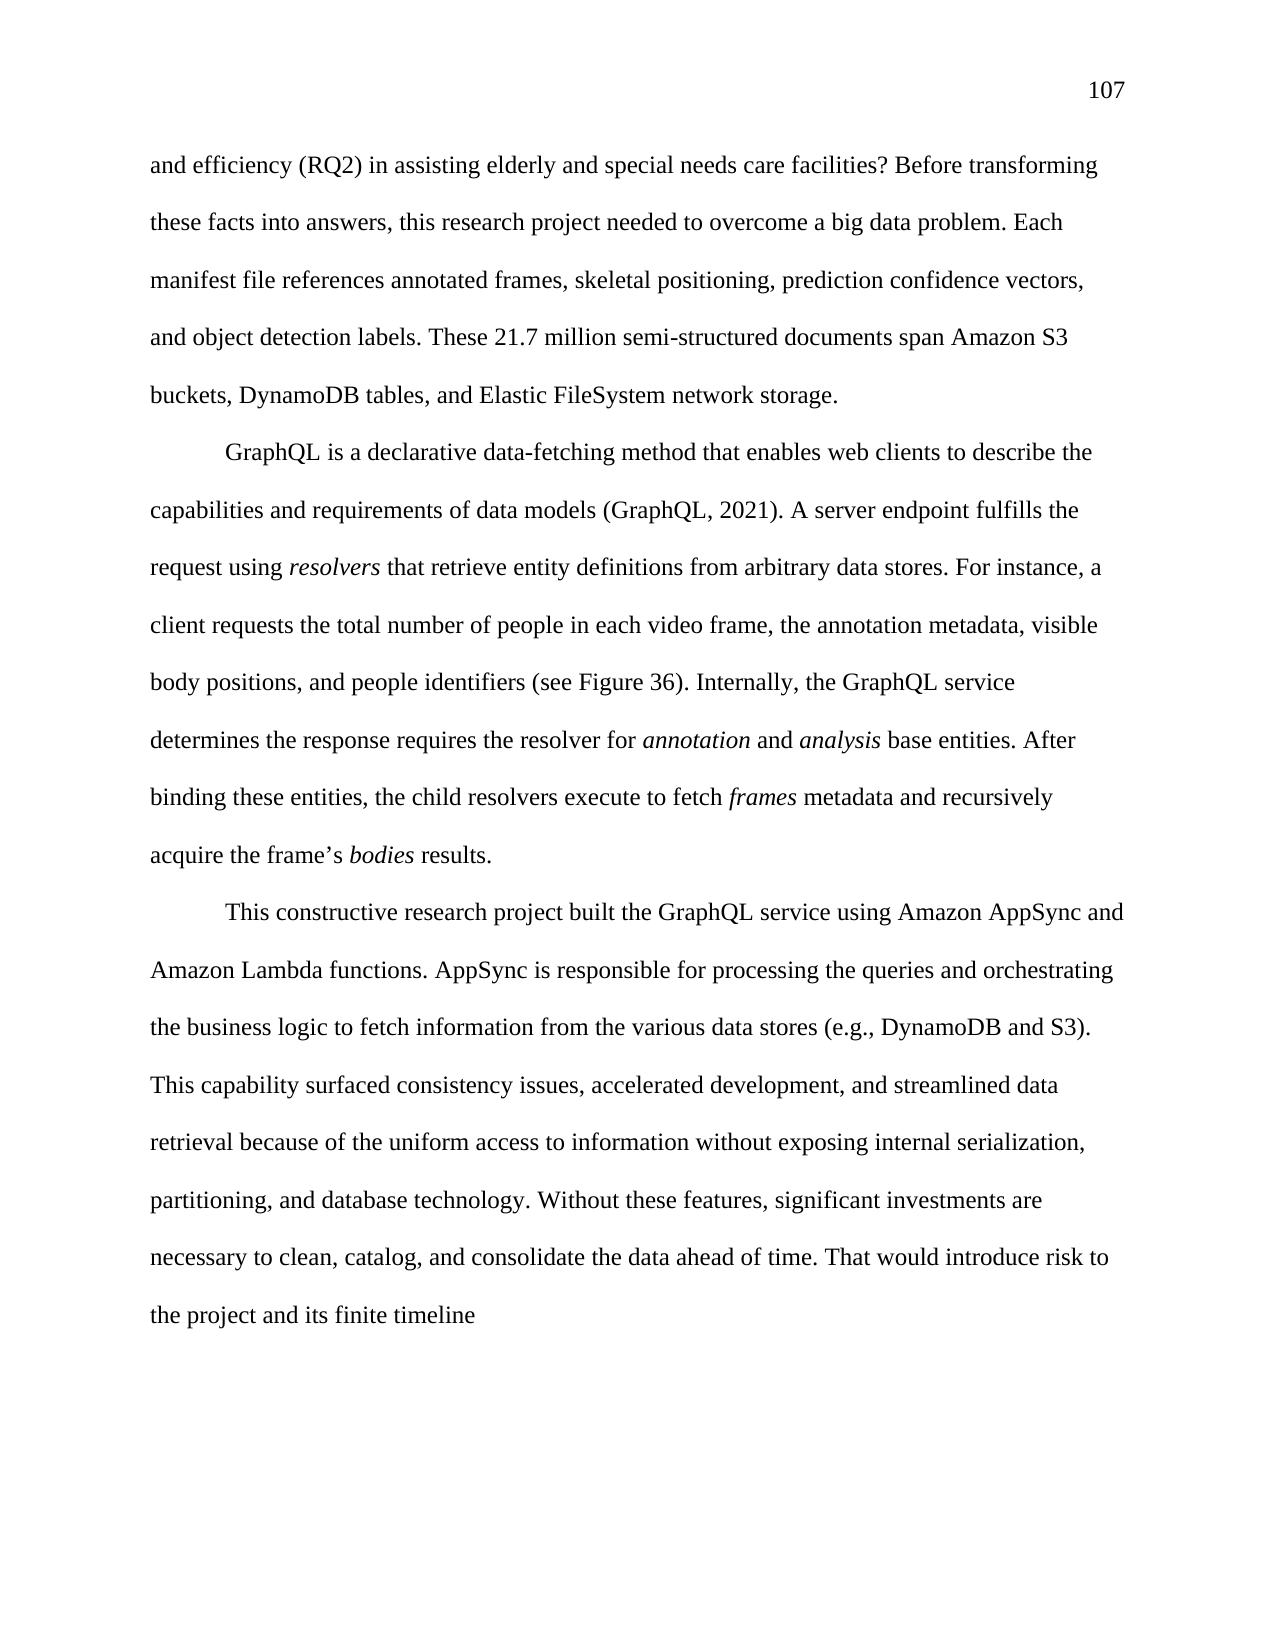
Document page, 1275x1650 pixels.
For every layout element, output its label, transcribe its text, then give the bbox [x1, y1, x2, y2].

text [150, 150, 1125, 409]
text This constructive research project built the GraphQL service using Amazon AppSync and Amazon Lambda functions. AppSync is responsible for processing the queries and orchestrating the business logic to fetch information from the various data stores (e.g., DynamoDB and S3). This capability surfaced consistency issues, accelerated development, and streamlined data retrieval because of the uniform access to information without exposing internal serialization, partitioning, and database technology. Without these features, significant investments are necessary to clean, catalog, and consolidate the data ahead of time. That would introduce risk to the project and its finite timeline [150, 897, 1125, 1329]
text GraphQL is a declarative data-fetching method that enables web clients to describe the capabilities and requirements of data models. A server endpoint fulfills the request using resolvers that retrieve entity definitions from arbitrary data stores. For instance, a client requests the total number of people in each video frame, the annotation metadata, visible body positions, and people identifiers (see Figure 36). Internally, the GraphQL service determines the response requires the resolver for annotation and analysis base entities. After binding these entities, the child resolvers execute to fetch frames metadata and recursively acquire the frame’s bodies results. [150, 437, 1125, 869]
